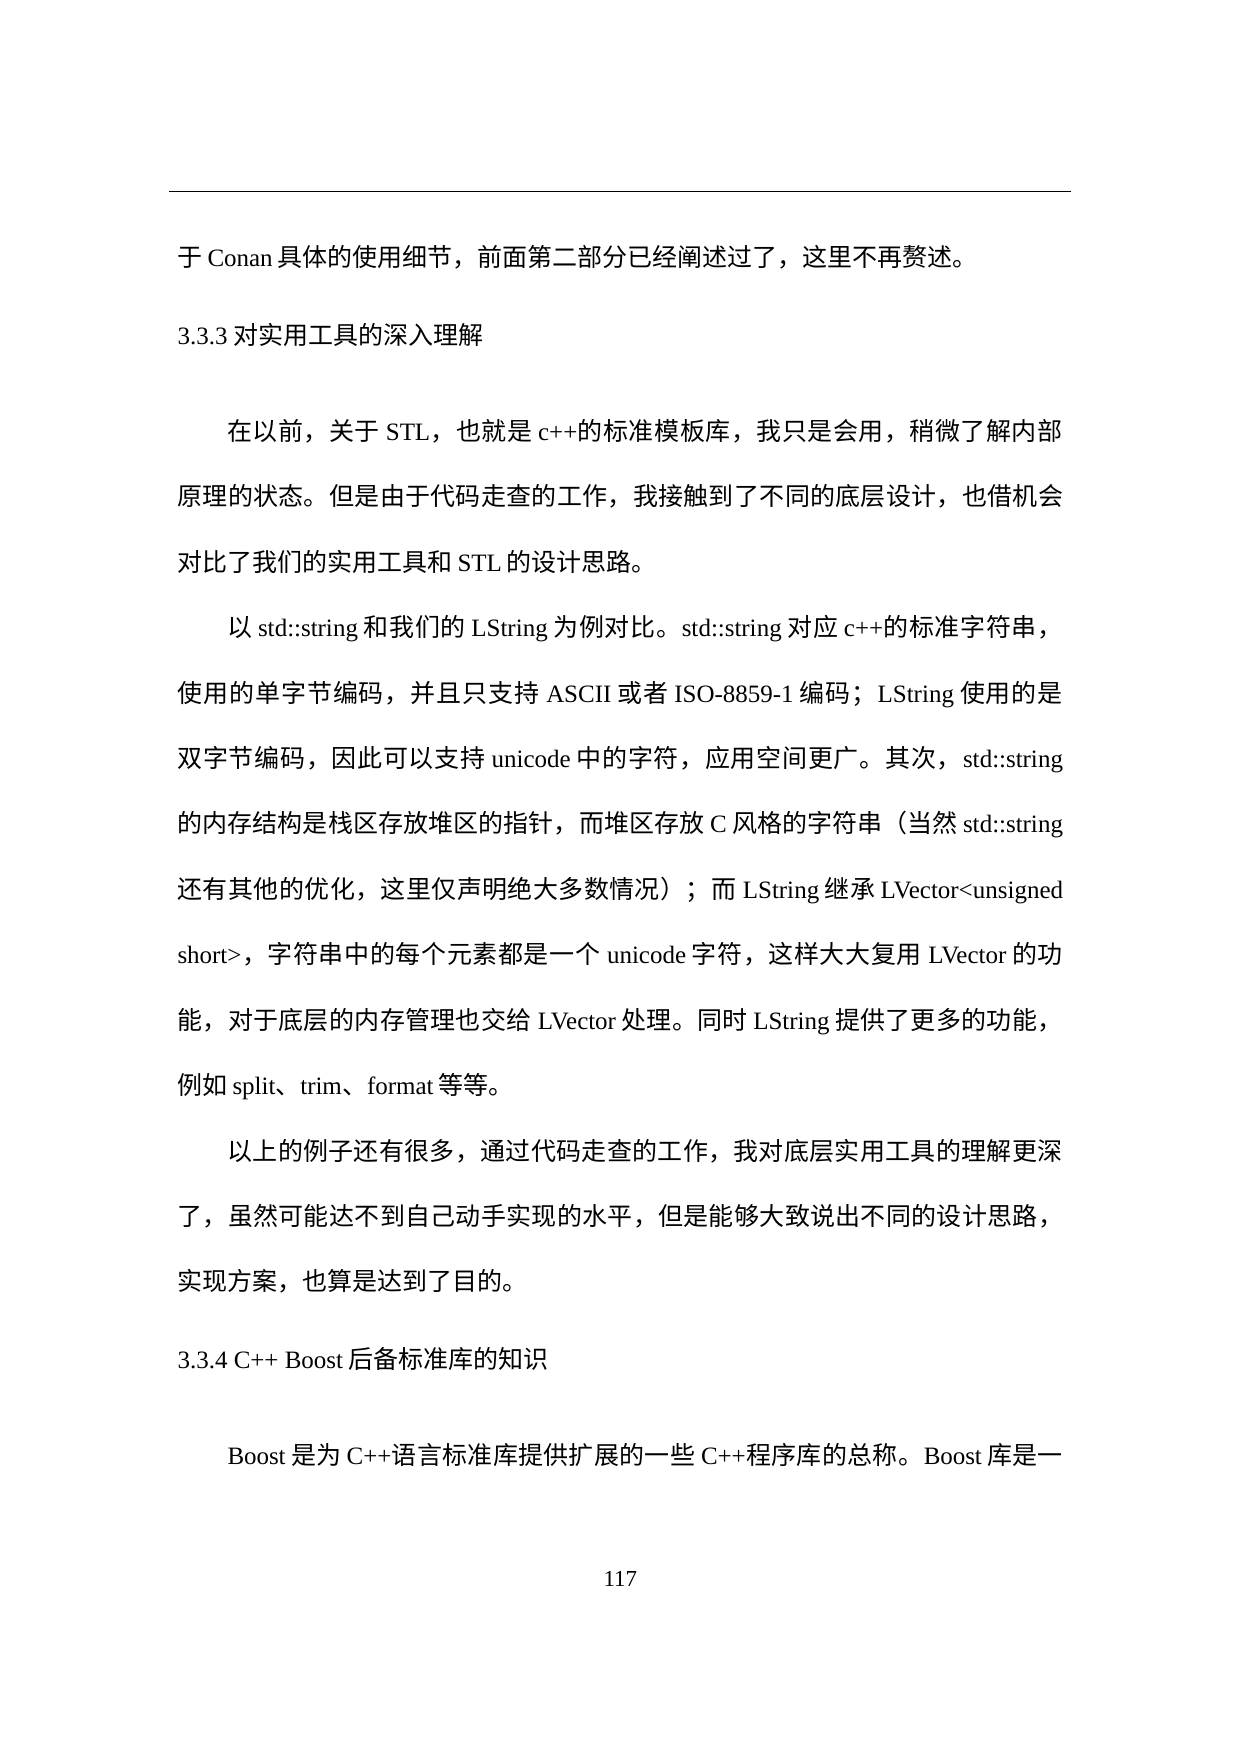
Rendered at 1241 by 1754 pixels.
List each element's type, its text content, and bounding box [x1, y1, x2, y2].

subtitle C++ Boost后备标准库的知识 [177, 1325, 1063, 1391]
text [177, 1421, 1063, 1487]
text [177, 223, 1063, 288]
text 在以前，关于STL，也就是c++的标准模板库，我只是会用，稍微了解内部原理的状态。但是由于代码走查的工作，我接触到了不同的底层设计，也借机会对比了我们的实用工具和STL的设计思路。 [177, 397, 1063, 593]
subtitle 对实用工具的深入理解 [177, 301, 1063, 366]
text 以std::string和我们的LString为例对比。std::string对应c++的标准字符串，使用的单字节编码，并且只支持ASCII或者ISO-8859-1编码；LString使用的是双字节编码，因此可以支持unicode中的字符，应用空间更广。其次，std::string的内存结构是栈区存放堆区的指针，而堆区存放C风格的字符串（当然std::string还有其他的优化，这里仅声明绝大多数情况）；而LString继承LVector<unsigned short>，字符串中的每个元素都是一个unicode字符，这样大大复用LVector的功能，对于底层的内存管理也交给LVector处理。同时LString提供了更多的功能，例如split、trim、format等等。 [177, 593, 1063, 1116]
text 以上的例子还有很多，通过代码走查的工作，我对底层实用工具的理解更深了，虽然可能达不到自己动手实现的水平，但是能够大致说出不同的设计思路，实现方案，也算是达到了目的。 [177, 1116, 1063, 1313]
